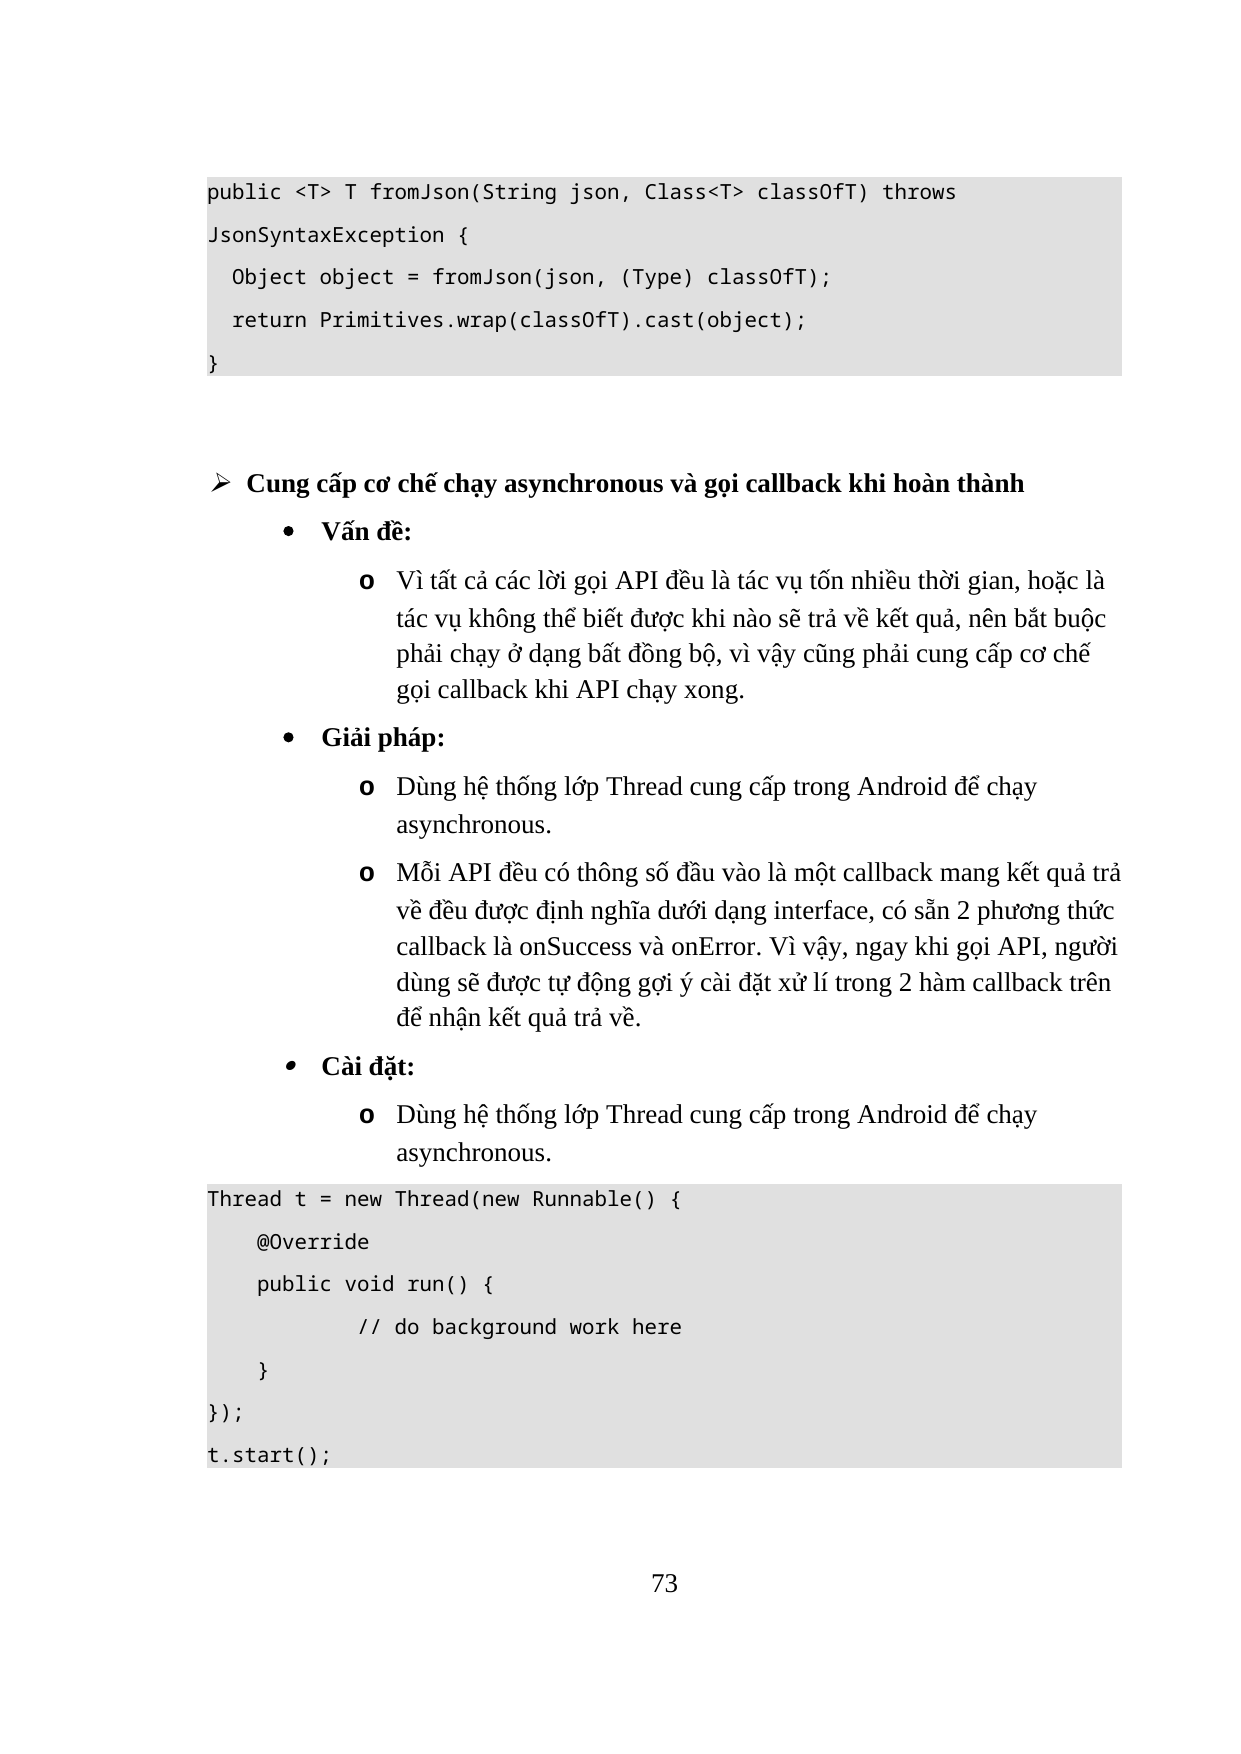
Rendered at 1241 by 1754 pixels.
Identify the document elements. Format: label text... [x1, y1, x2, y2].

list Dùng hệ thống lớp Thread cung cấp trong Android để chạy asynchronous. [359, 770, 1122, 839]
list Dùng hệ thống lớp Thread cung cấp trong Android để chạy asynchronous. [359, 1098, 1122, 1167]
list Vì tất cả các lời gọi API đều là tác vụ tốn nhiều thời gian, hoặc là tác vụ không thể biết được khi nào sẽ trả về kết quả, nên bắt buộc phải chạy ở dạng bất đồng bộ, vì vậy cũng phải cung cấp cơ chế gọi callback khi API chạy xong. [359, 564, 1122, 704]
text // do background work here } }); t.start(); [207, 1312, 1122, 1468]
list Cài đặt: [284, 1049, 1122, 1081]
list Giải pháp: [284, 721, 1122, 753]
list Vấn đề: [284, 515, 1122, 547]
text public <T> T fromJson(String json, Class<T> classOfT) throws JsonSyntaxException { Object object = fromJson(json, (Type) classOfT); return Primitives.wrap(classOfT).cast(object); } [207, 177, 1122, 376]
text Thread t = new Thread(new Runnable() { @Override public void run() { [207, 1184, 1122, 1298]
list Mỗi API đều có thông số đầu vào là một callback mang kết quả trả về đều được định nghĩa dưới dạng interface, có sẵn 2 phương thức callback là onSuccess và onError. Vì vậy, ngay khi gọi API, người dùng sẽ được tự động gợi ý cài đặt xử lí trong 2 hàm callback trên để nhận kết quả trả về. [359, 856, 1122, 1032]
list Cung cấp cơ chế chạy asynchronous và gọi callback khi hoàn thành [209, 467, 1122, 498]
